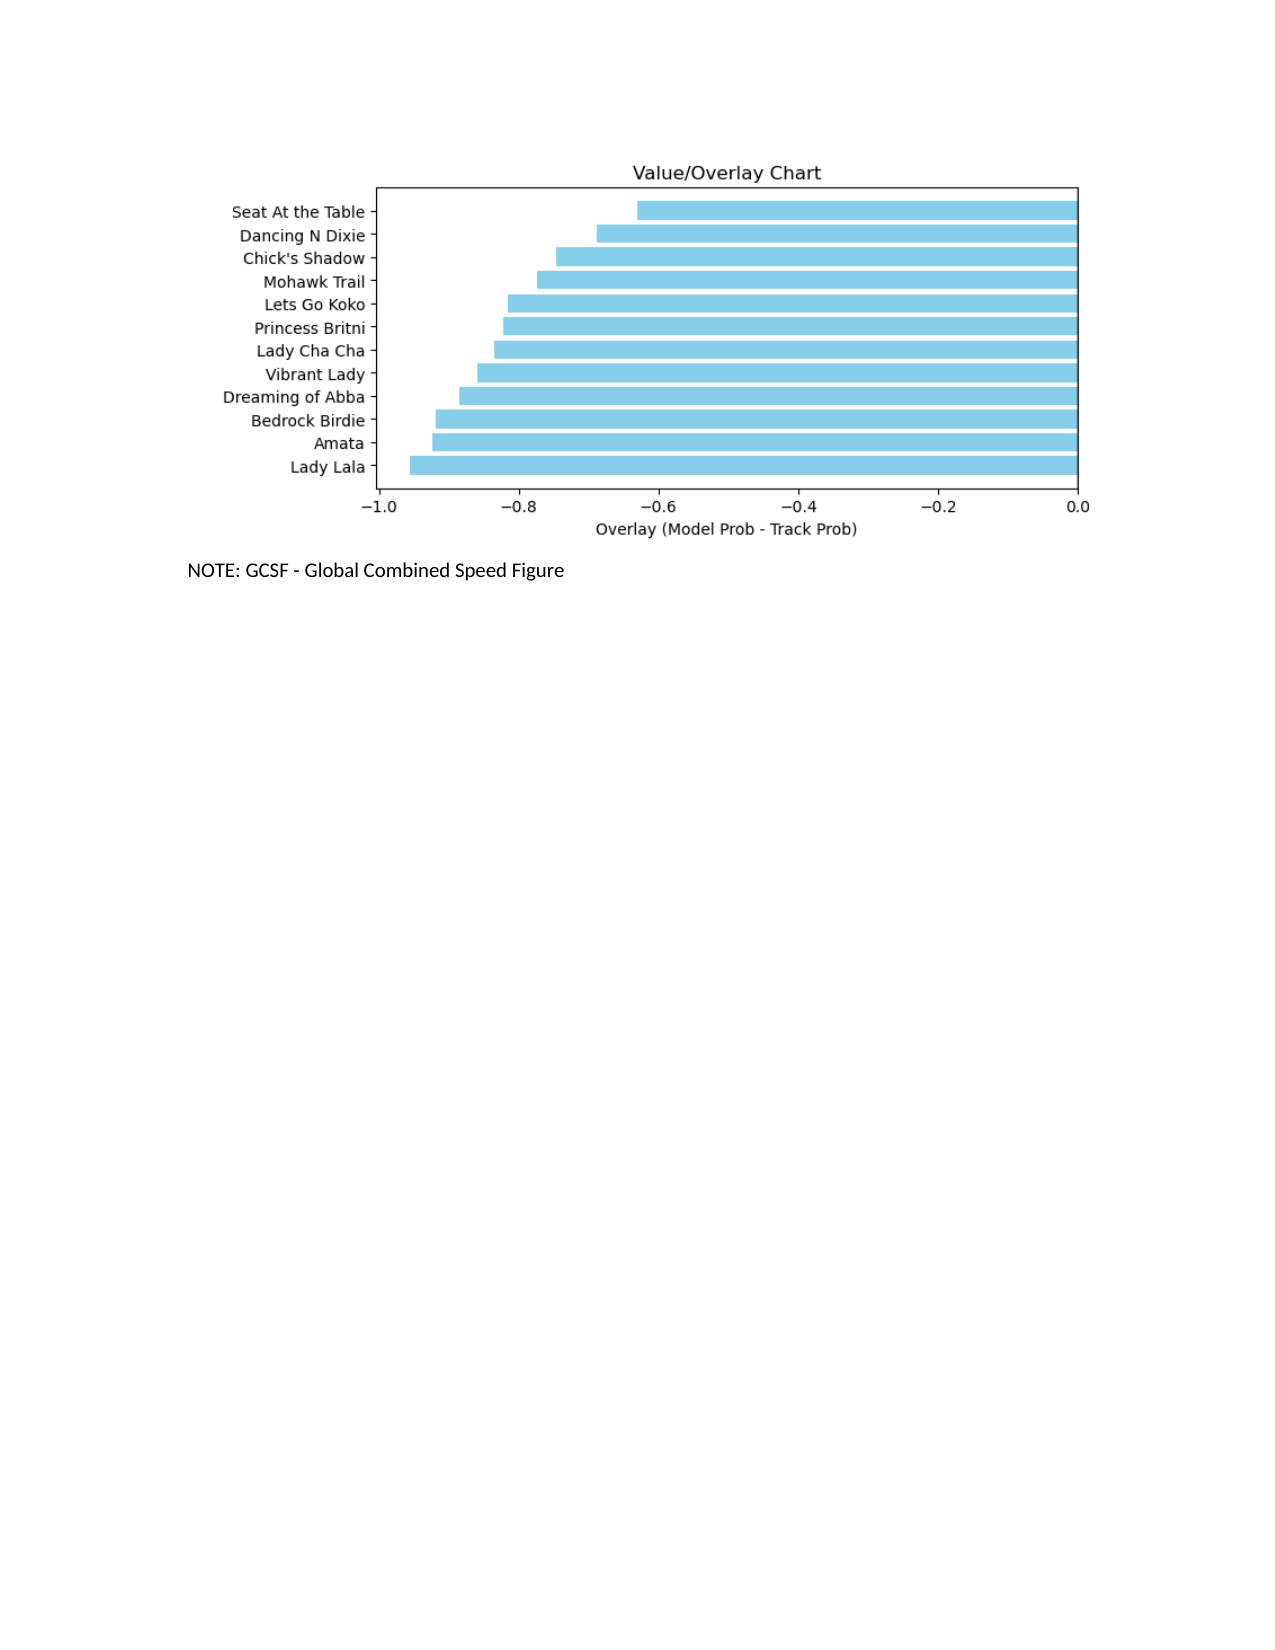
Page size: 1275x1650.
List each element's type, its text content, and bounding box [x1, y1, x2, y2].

text NOTE: GCSF - Global Combined Speed Figure [187, 558, 1087, 583]
picture [206, 150, 1107, 554]
